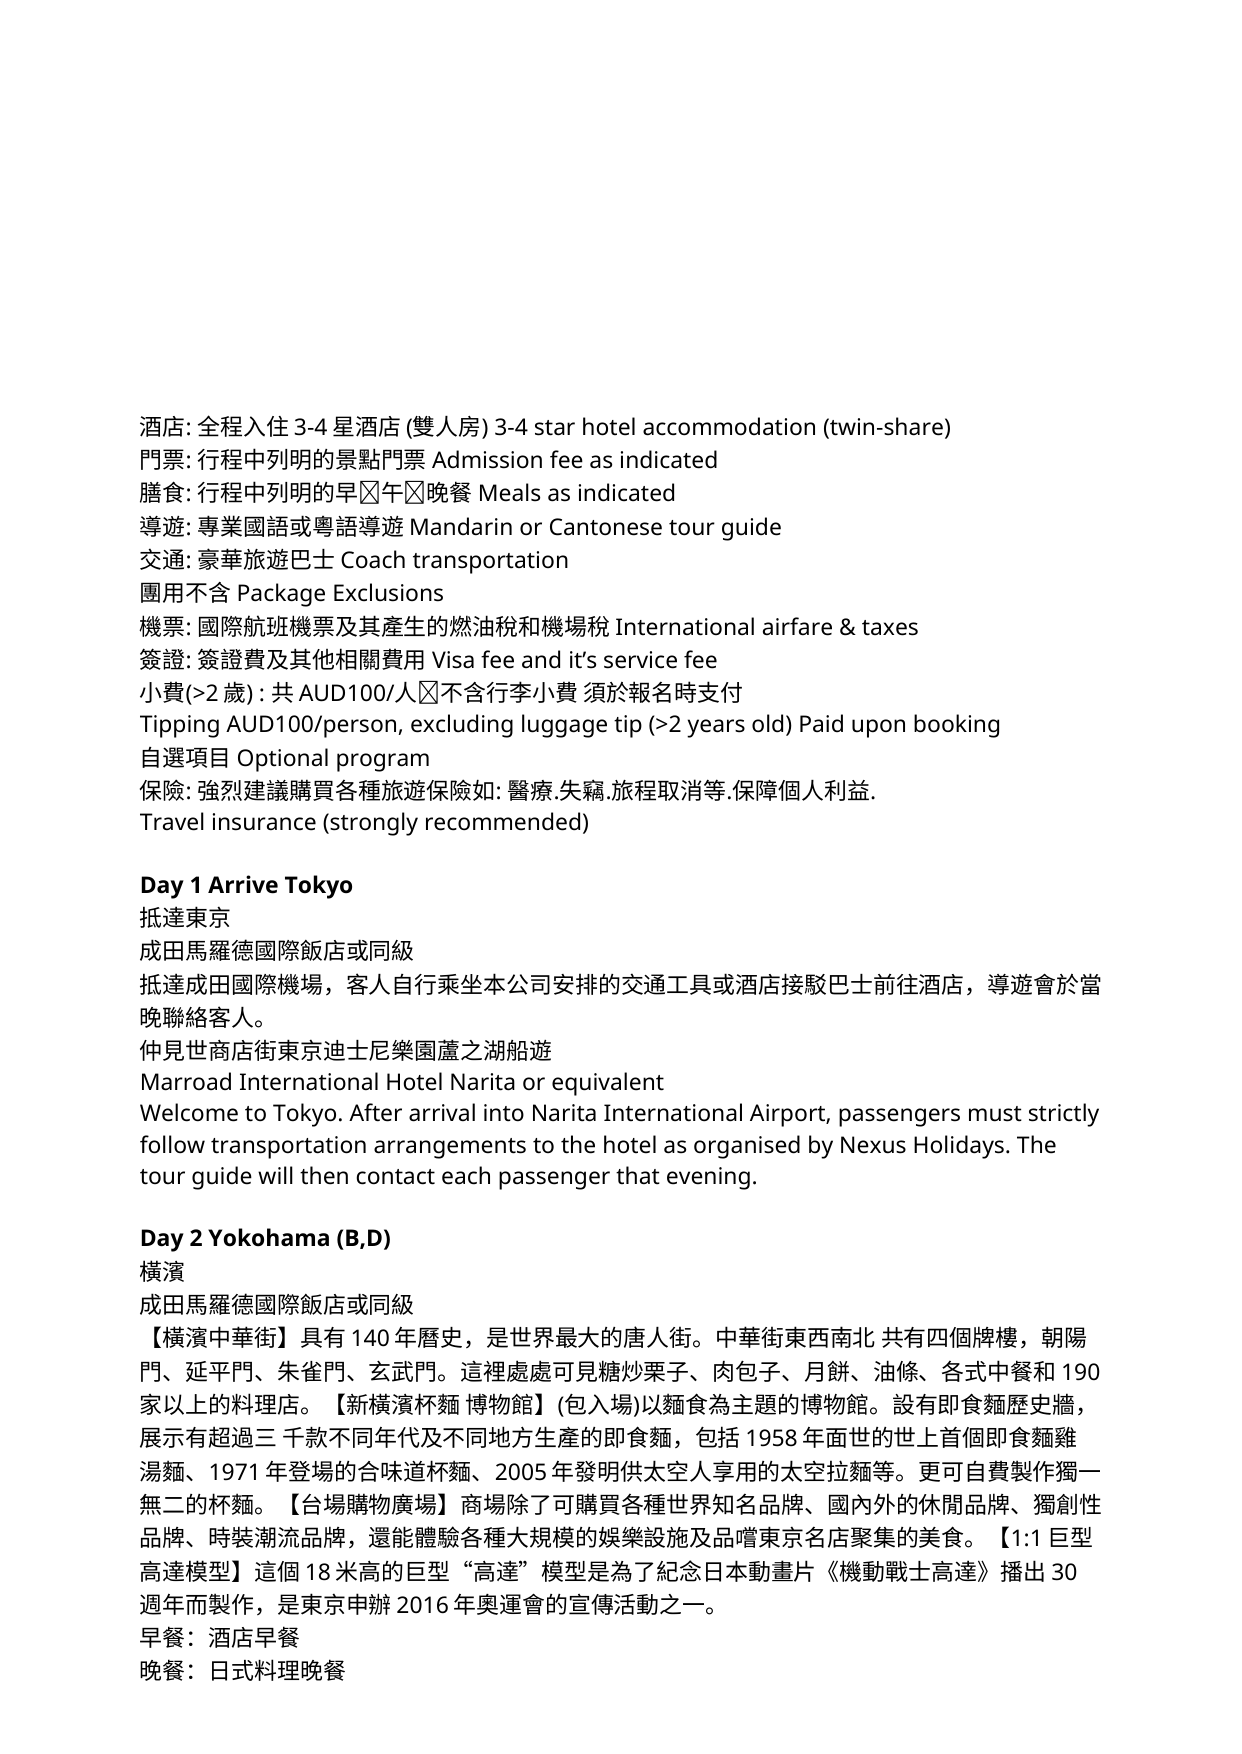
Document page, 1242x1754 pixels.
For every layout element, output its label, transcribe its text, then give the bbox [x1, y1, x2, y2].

text 晚餐：日式料理晚餐 [139, 1653, 1104, 1686]
text 抵達東京 [139, 900, 1104, 933]
text Travel insurance (strongly recommended) [139, 806, 1104, 837]
text 自選項目 Optional program [139, 739, 1104, 773]
text Day 2 Yokohama (B,D) [139, 1222, 1104, 1254]
text 成田馬羅德國際飯店或同級 [139, 933, 1104, 966]
text 膳食: 行程中列明的早􀁥午􀁥晚餐 Meals as indicated [139, 475, 1104, 508]
text 簽證: 簽證費及其他相關費用 Visa fee and it’s service fee [139, 642, 1104, 675]
text 抵達成田國際機場，客人自行乘坐本公司安排的交通工具或酒店接駁巴士前往酒店，導遊會於當晚聯絡客人。 [139, 966, 1104, 1033]
text 【橫濱中華街】具有140年曆史，是世界最大的唐人街。中華街東西南北 共有四個牌樓，朝陽門、延平門、朱雀門、玄武門。這裡處處可見糖炒栗子、肉包子、月餅、油條、各式中餐和190家以上的料理店。【新橫濱杯麵 博物館】(包入場)以麵食為主題的博物館。設有即食麵歷史牆，展示有超過三 千款不同年代及不同地方生產的即食麵，包括1958年面世的世上首個即食麵雞 湯麵、1971年登場的合味道杯麵、2005年發明供太空人享用的太空拉麵等。更可自費製作獨一無二的杯麵。【台場購物廣場】商場除了可購買各種世界知名品牌、國內外的休閒品牌、獨創性品牌、時裝潮流品牌，還能體驗各種大規模的娛樂設施及品嚐東京名店聚集的美食。【1:1巨型高達模型】這個18米高的巨型“高達”模型是為了紀念日本動畫片《機動戰士高達》播出 30週年而製作，是東京申辦2016年奧運會的宣傳活動之一。 [139, 1320, 1104, 1620]
text 交通: 豪華旅遊巴士 Coach transportation [139, 542, 1104, 575]
text 小費(>2歲) : 共AUD100/人􀁤不含行李小費 須於報名時支付 [139, 675, 1104, 708]
text 仲見世商店街東京迪士尼樂園蘆之湖船遊 [139, 1033, 1104, 1066]
text 橫濱 [139, 1254, 1104, 1287]
text 機票: 國際航班機票及其產生的燃油稅和機場稅 International airfare & taxes [139, 608, 1104, 642]
text 酒店: 全程入住3-4星酒店 (雙人房) 3-4 star hotel accommodation (twin-share) [139, 408, 1104, 442]
text 導遊: 專業國語或粵語導遊 Mandarin or Cantonese tour guide [139, 508, 1104, 542]
text 保險: 強烈建議購買各種旅遊保險如: 醫療.失竊.旅程取消等.保障個人利益. [139, 773, 1104, 806]
text Tipping AUD100/person, excluding luggage tip (>2 years old) Paid upon booking [139, 708, 1104, 739]
text 門票: 行程中列明的景點門票 Admission fee as indicated [139, 442, 1104, 475]
text 早餐：酒店早餐 [139, 1620, 1104, 1653]
text 團用不含 Package Exclusions [139, 575, 1104, 608]
text Day 1 Arrive Tokyo [139, 869, 1104, 900]
text Marroad International Hotel Narita or equivalent Welcome to Tokyo. After arrival into Narita International Airport, passengers must strictly follow transportation arrangements to the hotel as organised by Nexus Holidays. The tour guide will then contact each passenger that evening. [139, 1066, 1104, 1191]
text 成田馬羅德國際飯店或同級 [139, 1287, 1104, 1320]
